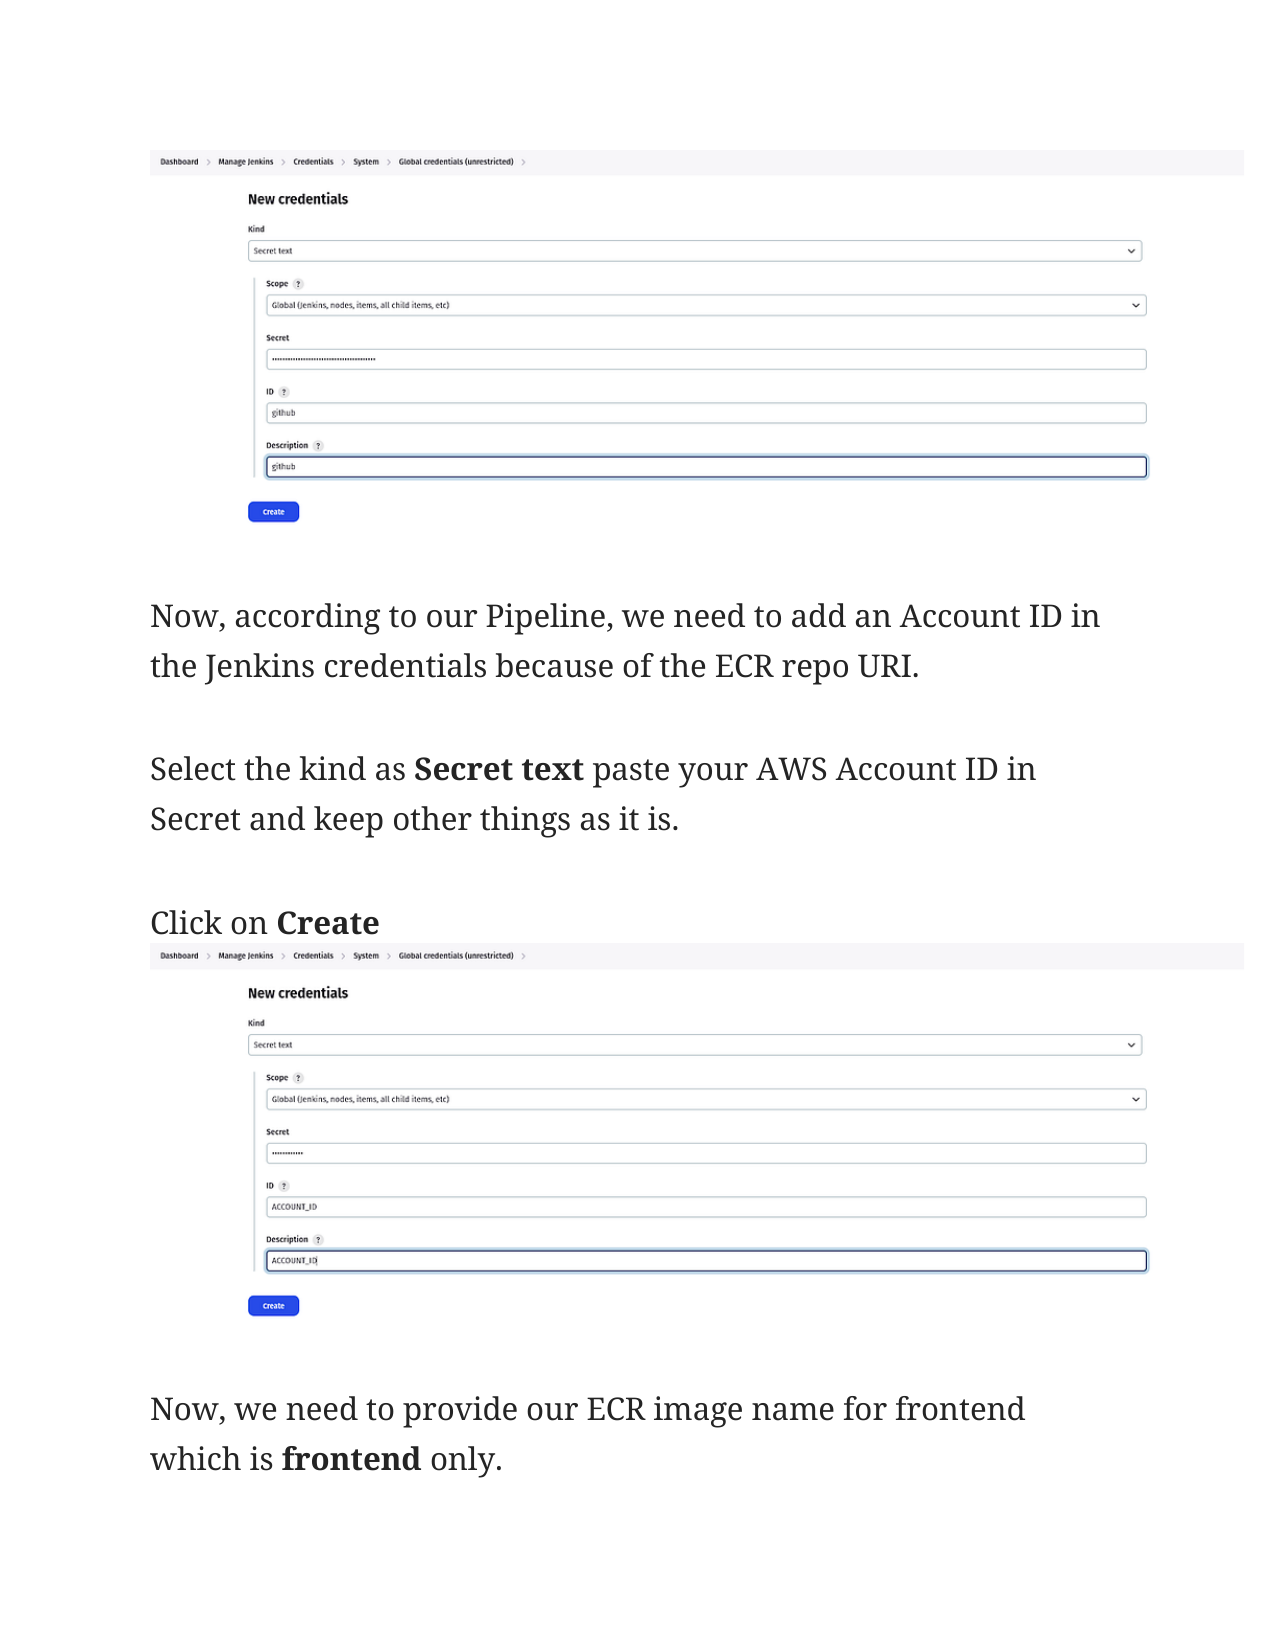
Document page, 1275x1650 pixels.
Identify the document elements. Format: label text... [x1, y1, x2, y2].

text Select the kind as Secret text paste your AWS Account ID in Secret and keep other things as it is. [150, 740, 1125, 840]
text Now, we need to provide our ECR image name for frontend which is frontend only. [150, 1380, 1125, 1480]
text Click on Create [150, 893, 1125, 943]
picture [150, 150, 1245, 533]
picture [150, 943, 1245, 1327]
text Now, according to our Pipeline, we need to add an Account ID in the Jenkins credentials because of the ECR repo URI. [150, 586, 1125, 686]
